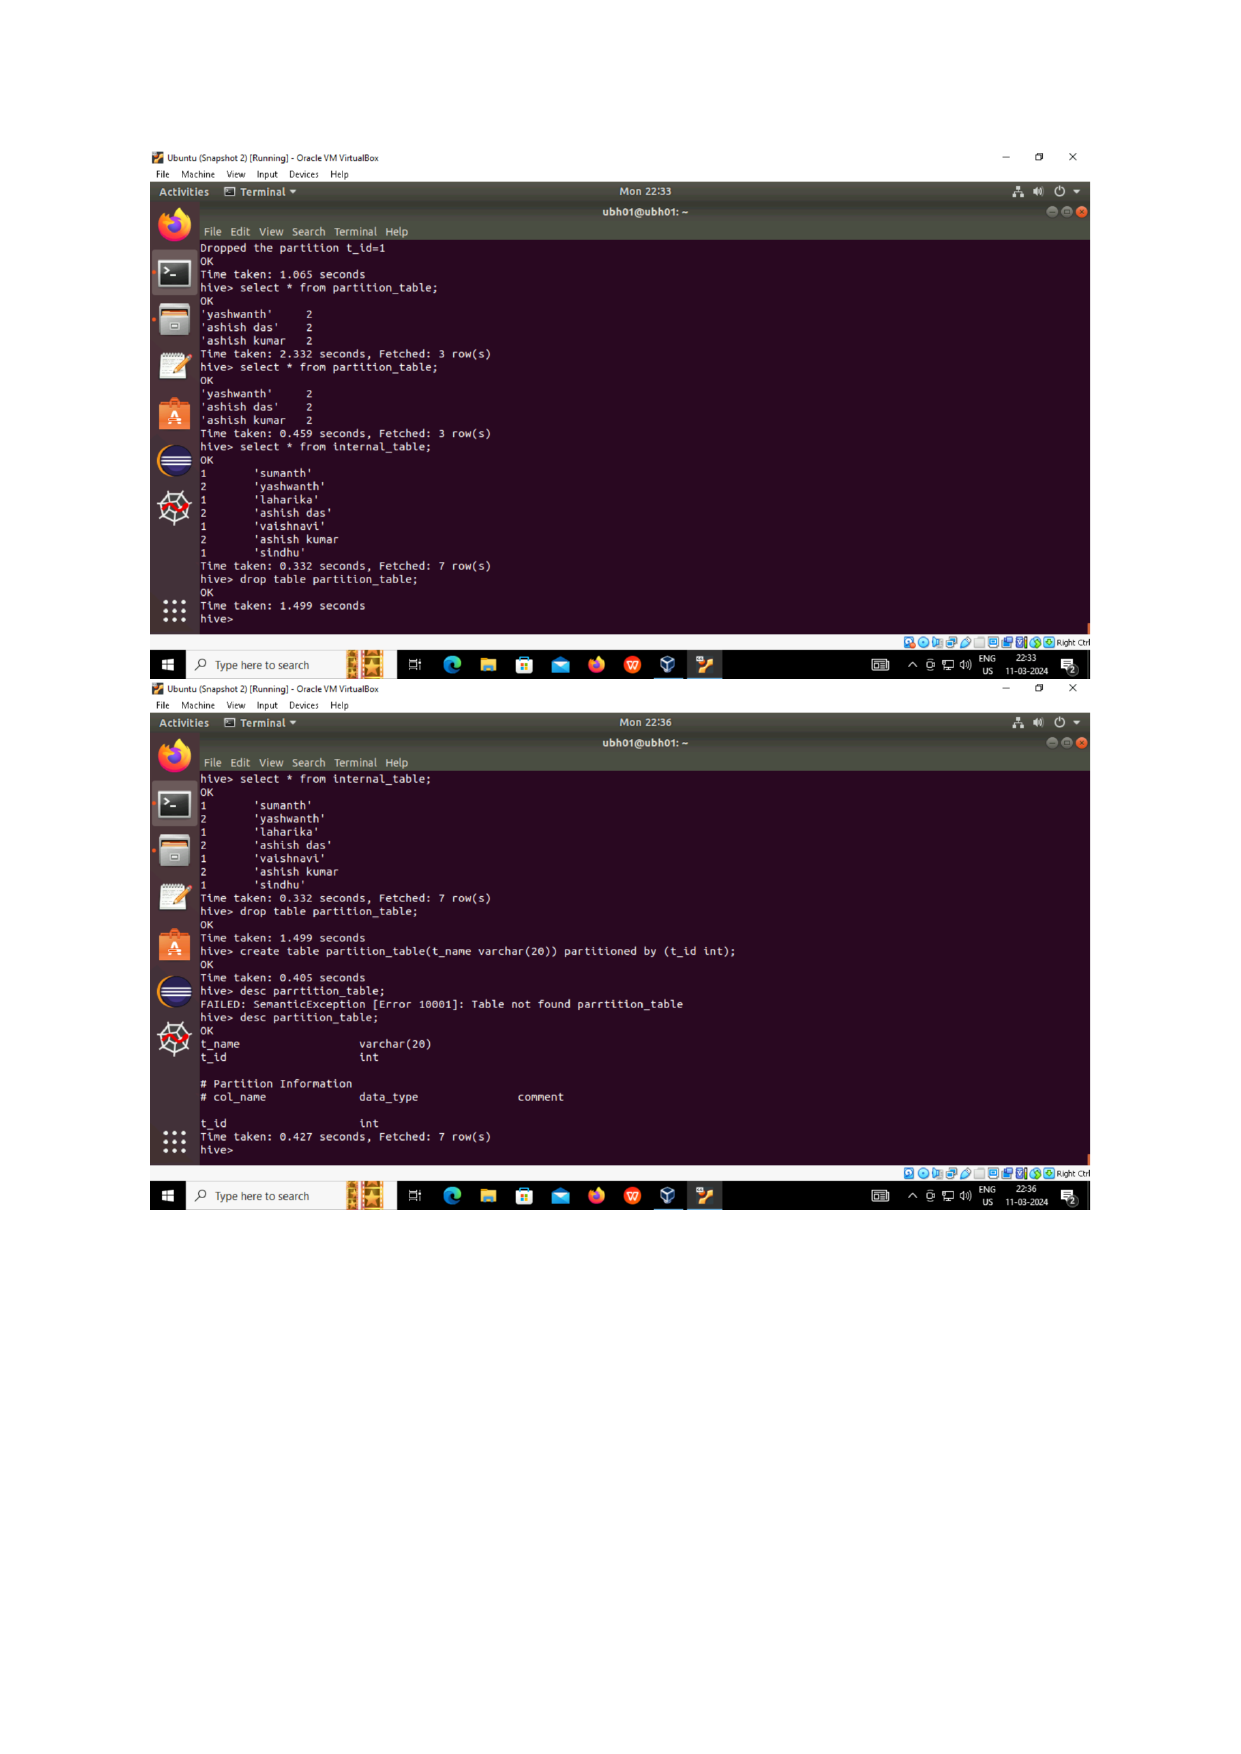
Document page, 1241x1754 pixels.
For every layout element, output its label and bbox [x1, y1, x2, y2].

picture [150, 681, 1091, 1210]
picture [150, 150, 1091, 679]
